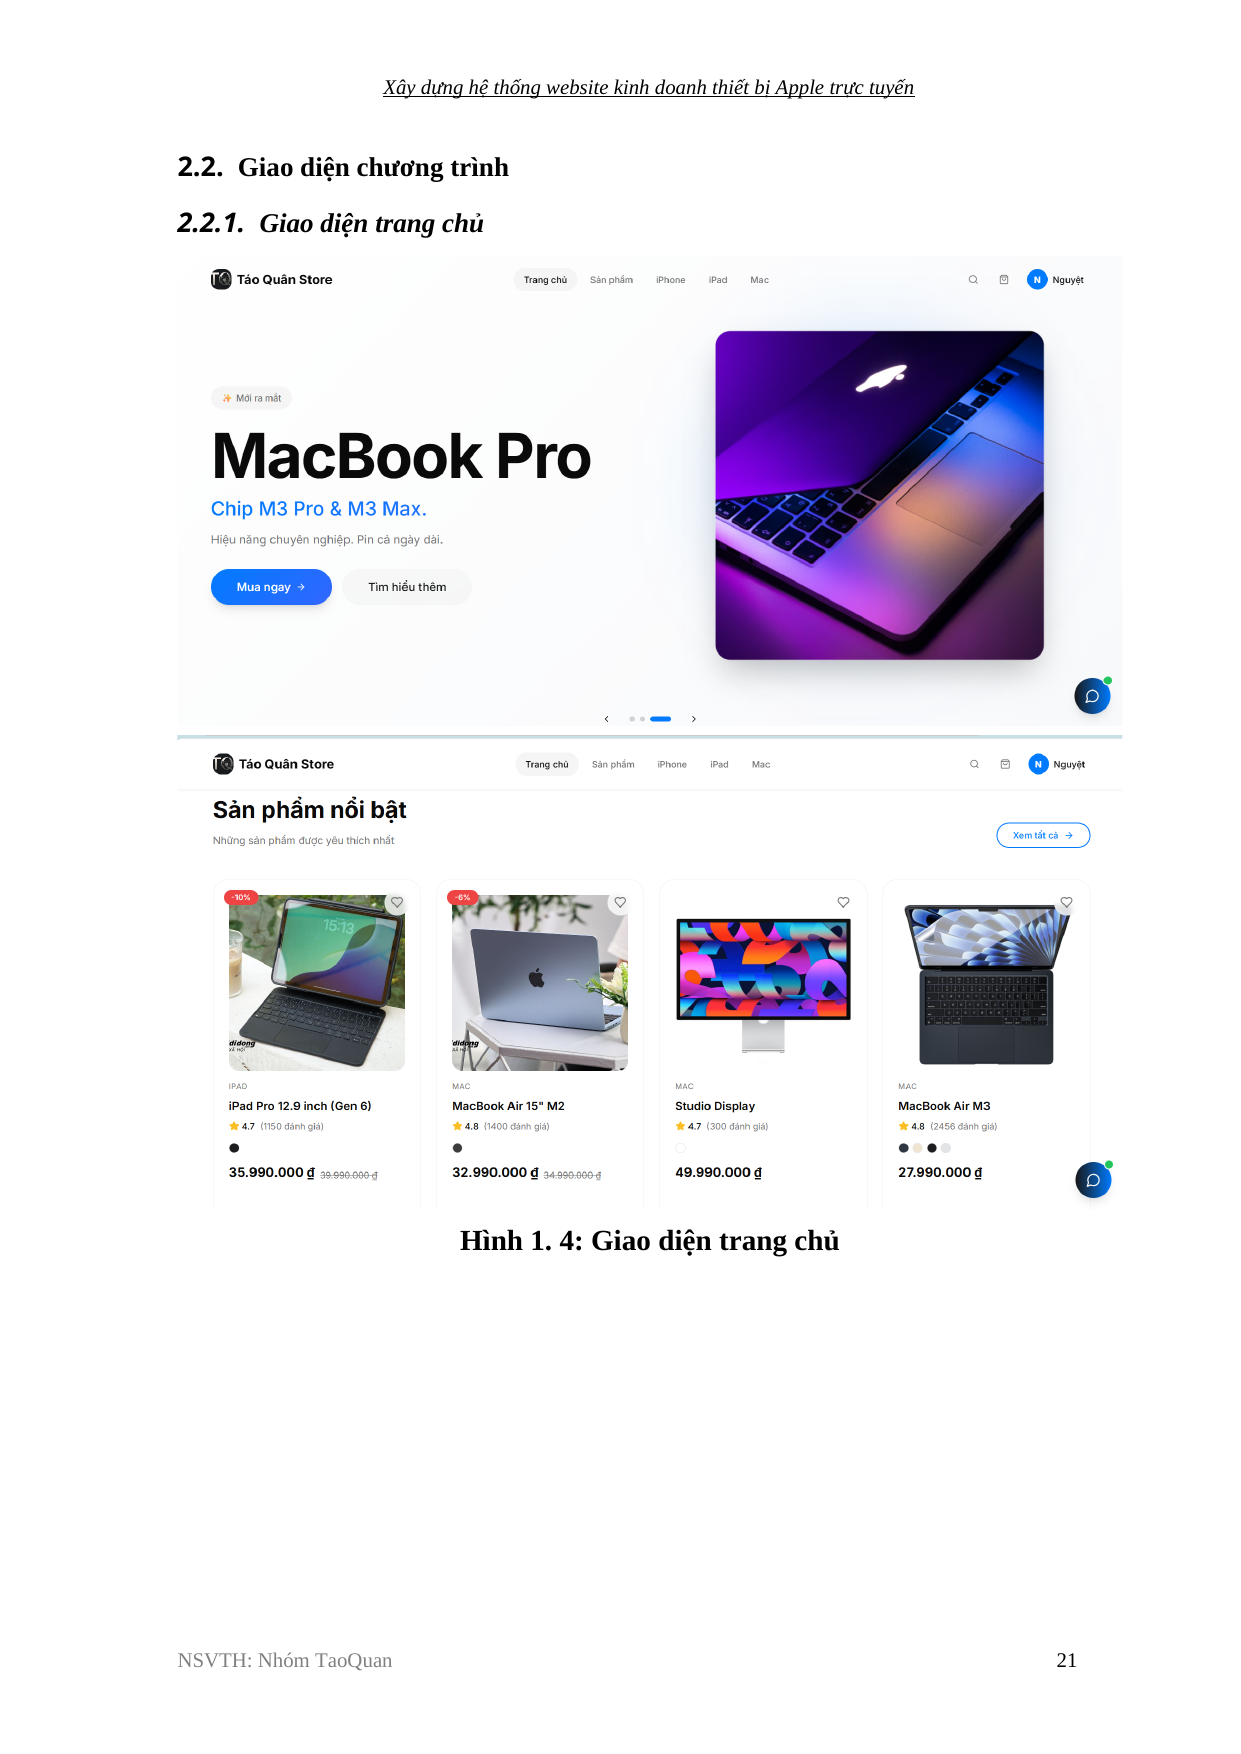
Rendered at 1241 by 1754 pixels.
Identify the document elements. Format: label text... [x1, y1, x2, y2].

subtitle Giao diện trang chủ [177, 204, 1122, 241]
subtitle Giao diện chương trình [177, 148, 1122, 184]
picture [177, 256, 1123, 726]
picture [177, 735, 1123, 1210]
